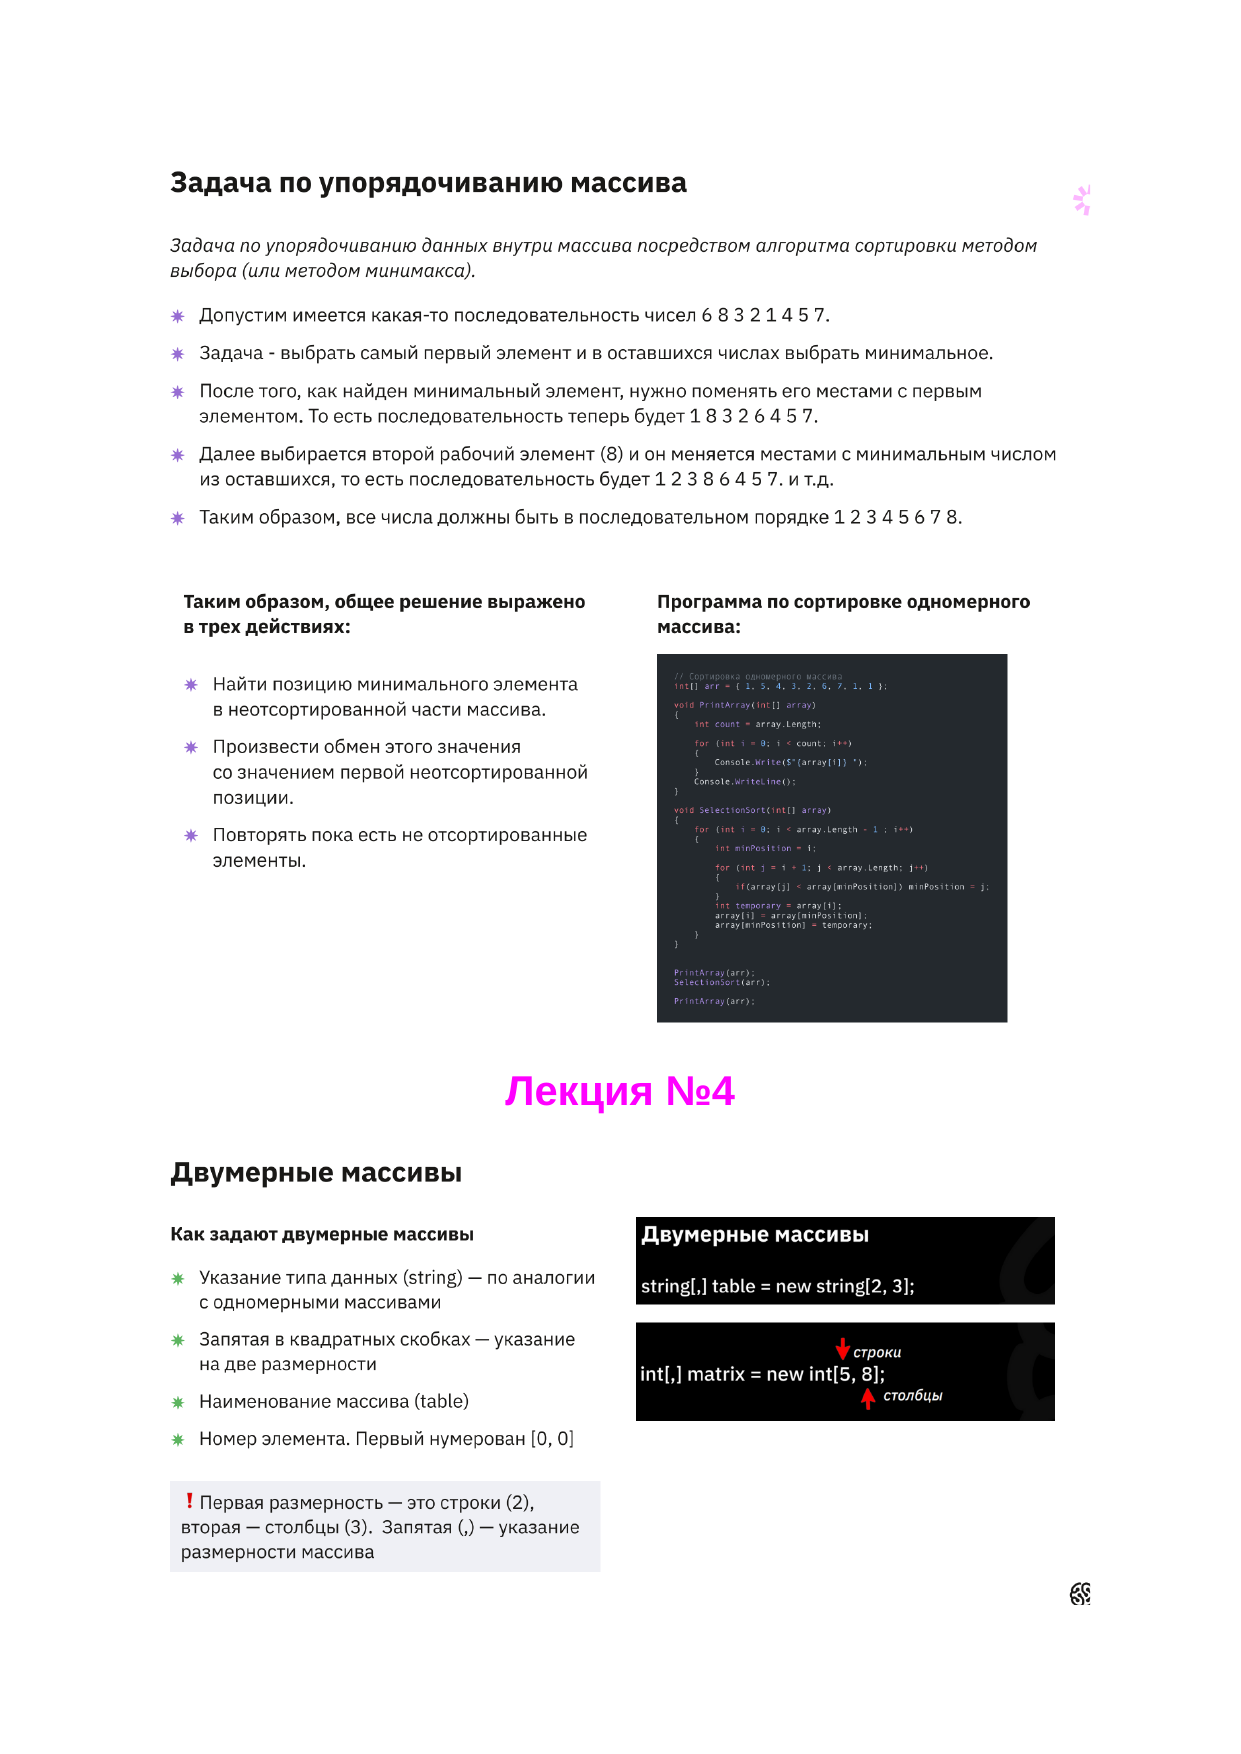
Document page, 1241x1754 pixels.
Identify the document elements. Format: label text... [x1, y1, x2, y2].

picture [150, 150, 1091, 569]
picture [150, 581, 1091, 1053]
text Лекция №4 [150, 1066, 1090, 1114]
picture [150, 1137, 1091, 1605]
